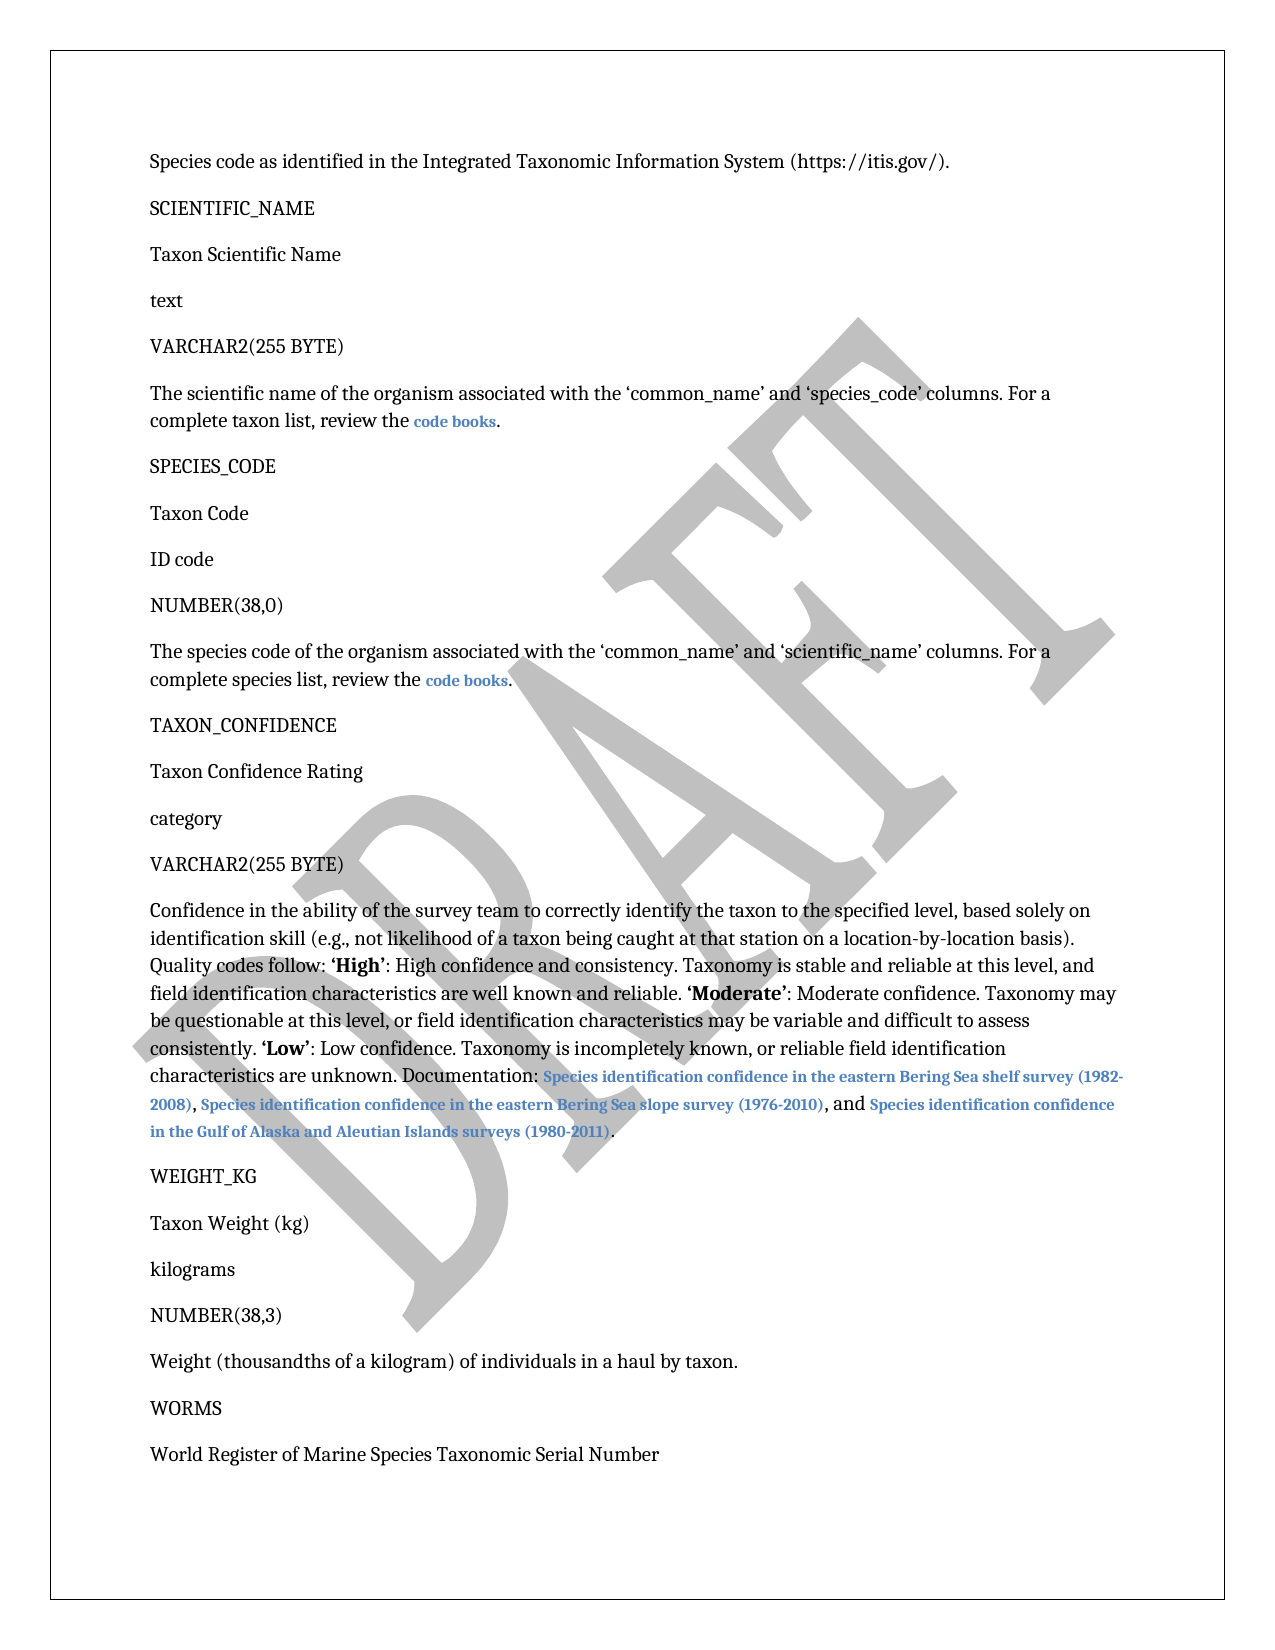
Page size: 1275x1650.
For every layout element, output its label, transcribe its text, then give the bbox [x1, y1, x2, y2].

text ID code [150, 547, 1125, 571]
text WEIGHT_KG [150, 1165, 1125, 1189]
text Confidence in the ability of the survey team to correctly identify the taxon to the specified level, based solely on identification skill (e.g., not likelihood of a taxon being caught at that station on a location-by-location basis). Quality codes follow: ‘High’: High confidence and consistency. Taxonomy is stable and reliable at this level, and field identification characteristics are well known and reliable. ‘Moderate’: Moderate confidence. Taxonomy may be questionable at this level, or field identification characteristics may be variable and difficult to assess consistently. ‘Low’: Low confidence. Taxonomy is incompletely known, or reliable field identification characteristics are unknown. Documentation: Species identification confidence in the eastern Bering Sea shelf survey (1982-2008), Species identification confidence in the eastern Bering Sea slope survey (1976-2010), and Species identification confidence in the Gulf of Alaska and Aleutian Islands surveys (1980-2011). [150, 899, 1125, 1143]
text category [150, 806, 1125, 830]
text Taxon Confidence Rating [150, 760, 1125, 784]
text The scientific name of the organism associated with the ‘common_name’ and ‘species_code’ columns. For a complete taxon list, review the code books. [150, 381, 1125, 433]
text WORMS [150, 1396, 1125, 1420]
text SPECIES_CODE [150, 455, 1125, 479]
text text [150, 289, 1125, 313]
text The species code of the organism associated with the ‘common_name’ and ‘scientific_name’ columns. For a complete species list, review the code books. [150, 640, 1125, 691]
text Taxon Code [150, 501, 1125, 525]
text Weight (thousandths of a kilogram) of individuals in a haul by taxon. [150, 1350, 1125, 1374]
text World Register of Marine Species Taxonomic Serial Number [150, 1442, 1125, 1466]
text kilograms [150, 1257, 1125, 1281]
text VARCHAR2(255 BYTE) [150, 335, 1125, 359]
text TAXON_CONFIDENCE [150, 714, 1125, 738]
text SCIENTIFIC_NAME [150, 196, 1125, 220]
text Taxon Scientific Name [150, 242, 1125, 266]
text Taxon Weight (kg) [150, 1211, 1125, 1235]
text NUMBER(38,3) [150, 1304, 1125, 1328]
text Species code as identified in the Integrated Taxonomic Information System (https://itis.gov/). [150, 150, 1125, 174]
text NUMBER(38,0) [150, 594, 1125, 618]
text VARCHAR2(255 BYTE) [150, 852, 1125, 876]
